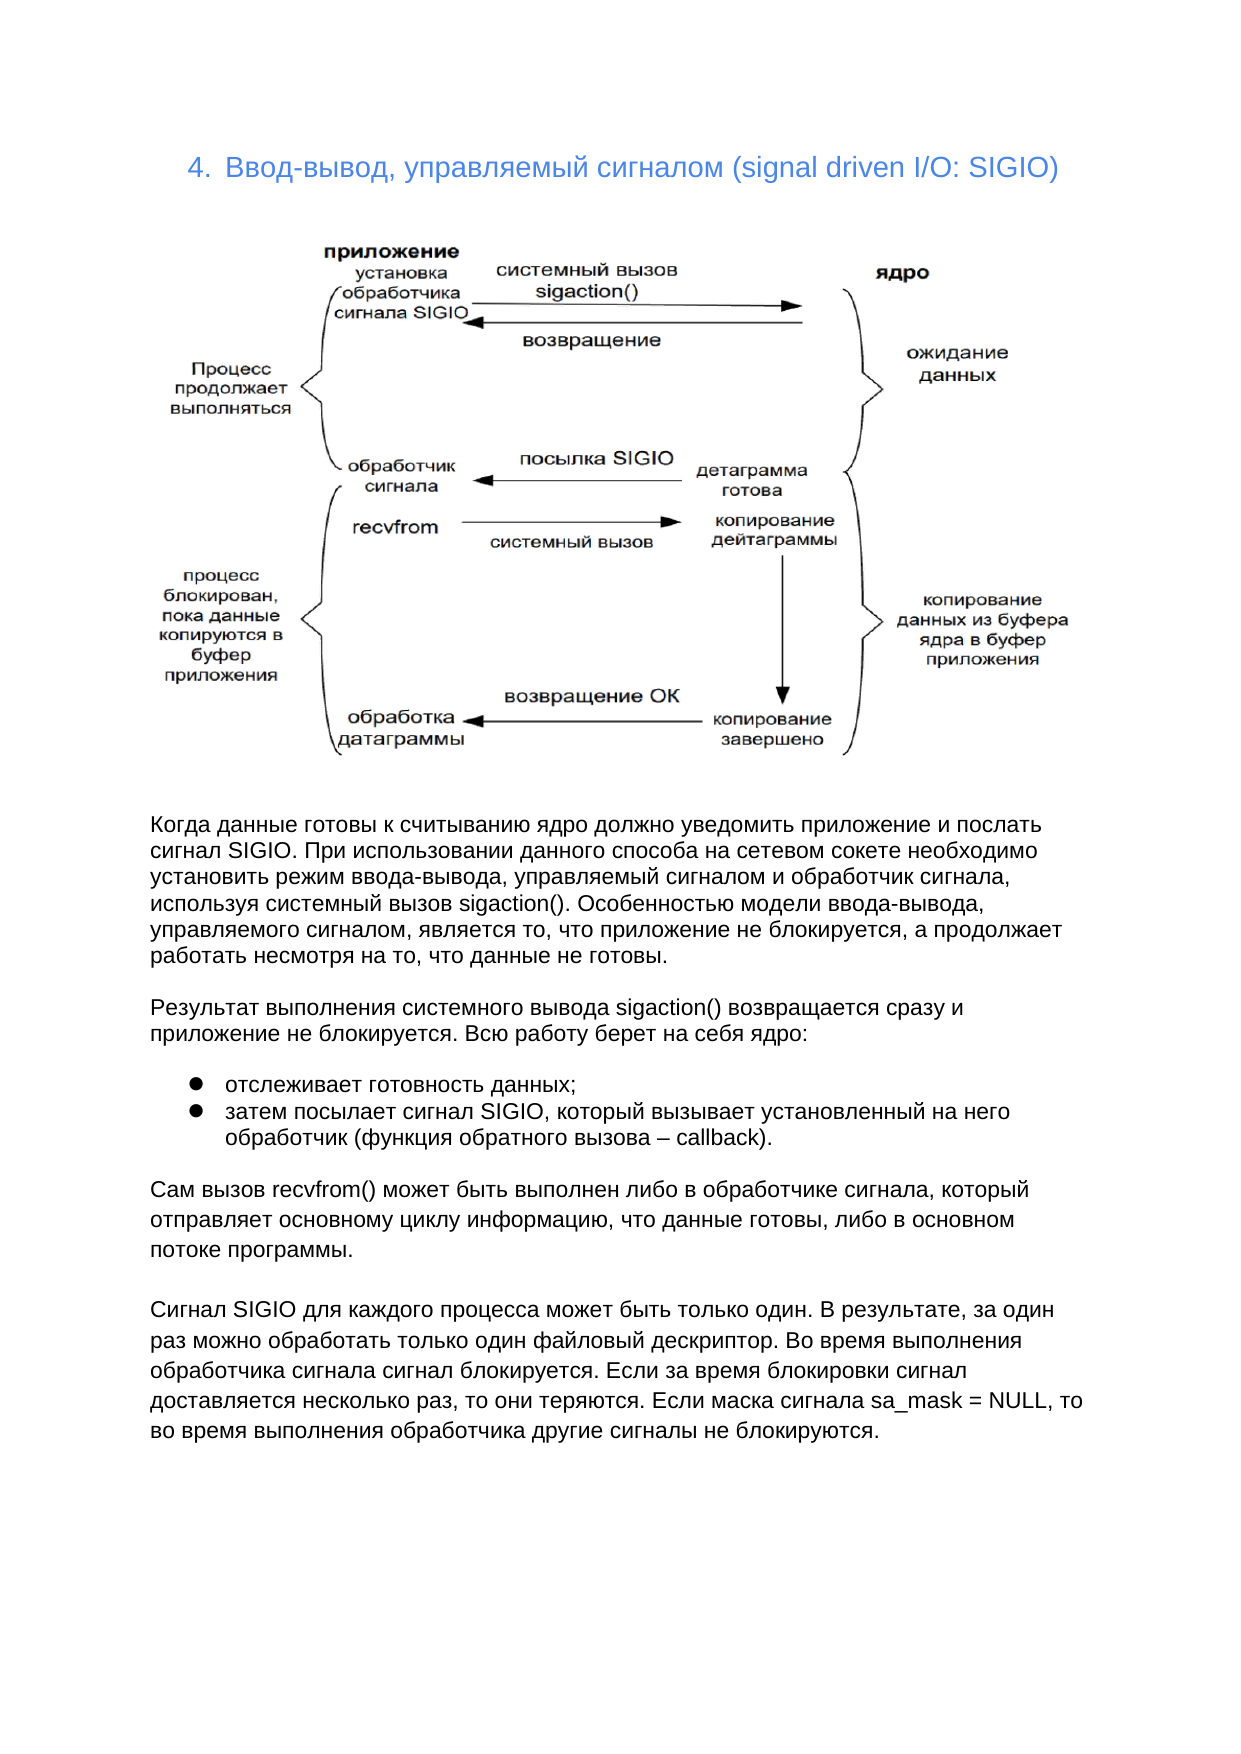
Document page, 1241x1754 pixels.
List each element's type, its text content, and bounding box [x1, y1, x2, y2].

subtitle Ввод-вывод, управляемый сигналом (signal driven I/O: SIGIO) [187, 150, 1090, 183]
picture [150, 208, 1091, 786]
text Сигнал SIGIO для каждого процесса может быть только один. В результате, за один раз можно обработать только один файловый дескриптор. Во время выполнения обработчика сигнала сигнал блокируется. Если за время блокировки сигнал доставляется несколько раз, то они теряются. Если маска сигнала sa_mask = NULL, то во время выполнения обработчика другие сигналы не блокируются. [150, 1296, 1090, 1443]
text Сам вызов recvfrom() может быть выполнен либо в обработчике сигнала, который отправляет основному циклу информацию, что данные готовы, либо в основном потоке программы. [150, 1176, 1090, 1262]
text Когда данные готовы к считыванию ядро должно уведомить приложение и послать сигнал SIGIO. При использовании данного способа на сетевом сокете необходимо установить режим ввода-вывода, управляемый сигналом и обработчик сигнала, используя системный вызов sigaction(). Особенностью модели ввода-вывода, управляемого сигналом, является то, что приложение не блокируется, а продолжает работать несмотря на то, что данные не готовы. [150, 811, 1090, 969]
list затем посылает сигнал SIGIO, который вызывает установленный на него обработчик (функция обратного вызова – callback). [187, 1098, 1090, 1151]
text Результат выполнения системного вывода sigaction() возвращается сразу и приложение не блокируется. Всю работу берет на себя ядро: [150, 994, 1090, 1046]
list отслеживает готовность данных; [187, 1071, 1090, 1098]
